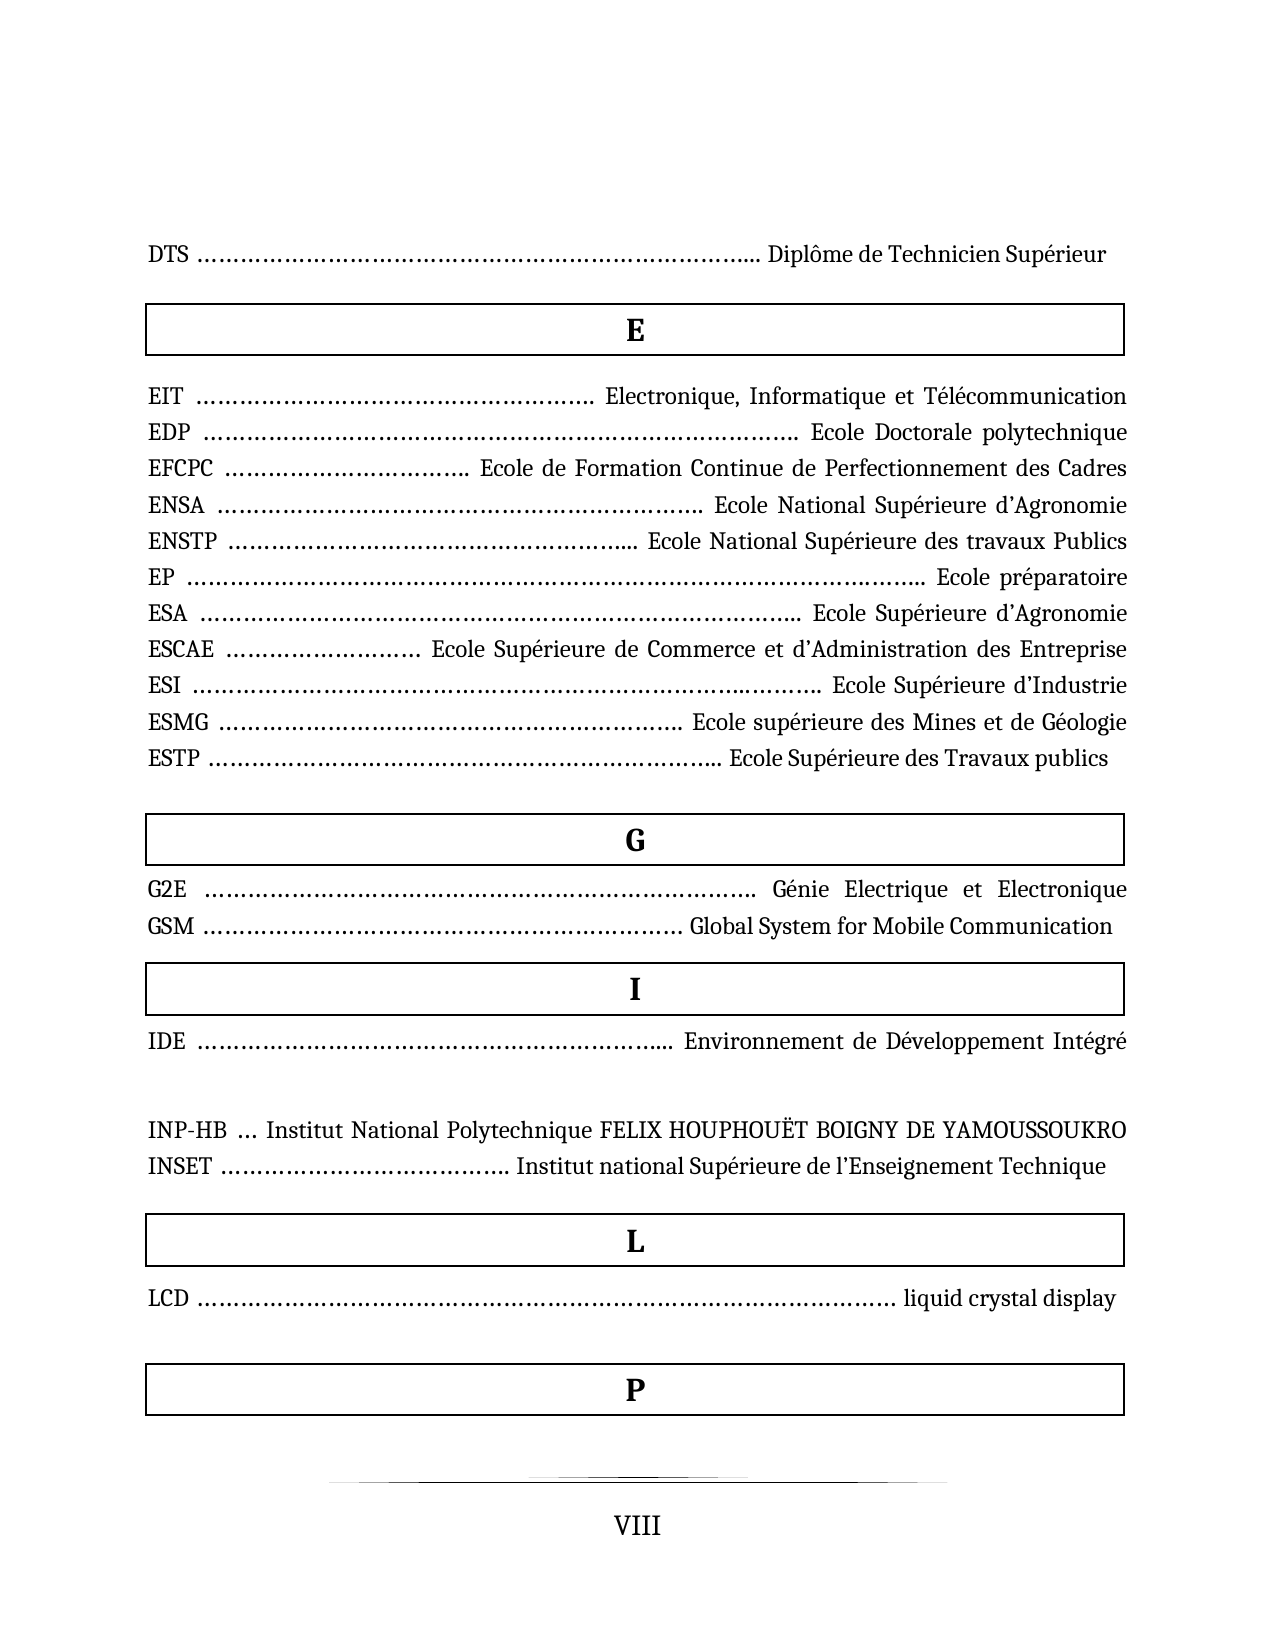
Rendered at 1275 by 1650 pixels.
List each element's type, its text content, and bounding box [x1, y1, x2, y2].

text IDE ………………………………………………………... Environnement de Développement Intégré [148, 961, 1127, 1093]
text DTS …………………………………………………………………... Diplôme de Technicien Supérieur [148, 200, 1127, 270]
text LCD …………………………………………………………………………………… liquid crystal display [148, 1249, 1127, 1313]
text G2E …………………………………………………………………. Génie Electrique et Electronique GSM ………………………………………………………… Global System for Mobile Communication [148, 840, 1127, 941]
text EIT ………………………………………………. Electronique, Informatique et Télécommunication EDP ………………………………………………………………………. Ecole Doctorale polytechnique EFCPC ……………………………. Ecole de Formation Continue de Perfectionnement des Cadres ENSA …………………………………………………………. Ecole National Supérieure d’Agronomie ENSTP ………………………………………………... Ecole National Supérieure des travaux Publics EP ………………………………………………………………………………….…….. Ecole préparatoire ESA ……………………………………………………………………….. Ecole Supérieure d’Agronomie ESCAE ……………………… Ecole Supérieure de Commerce et d’Administration des Entreprise ESI …………………………………………………………………..………. Ecole Supérieure d’Industrie ESMG ………………………………………………………. Ecole supérieure des Mines et de Géologie ESTP …………………………………………………………….. Ecole Supérieure des Travaux publics [148, 342, 1127, 773]
text INP-HB … Institut National Polytechnique FELIX HOUPHOUËT BOIGNY DE YAMOUSSOUKRO INSET …………………………………. Institut national Supérieure de l’Enseignement Technique [148, 1112, 1127, 1182]
